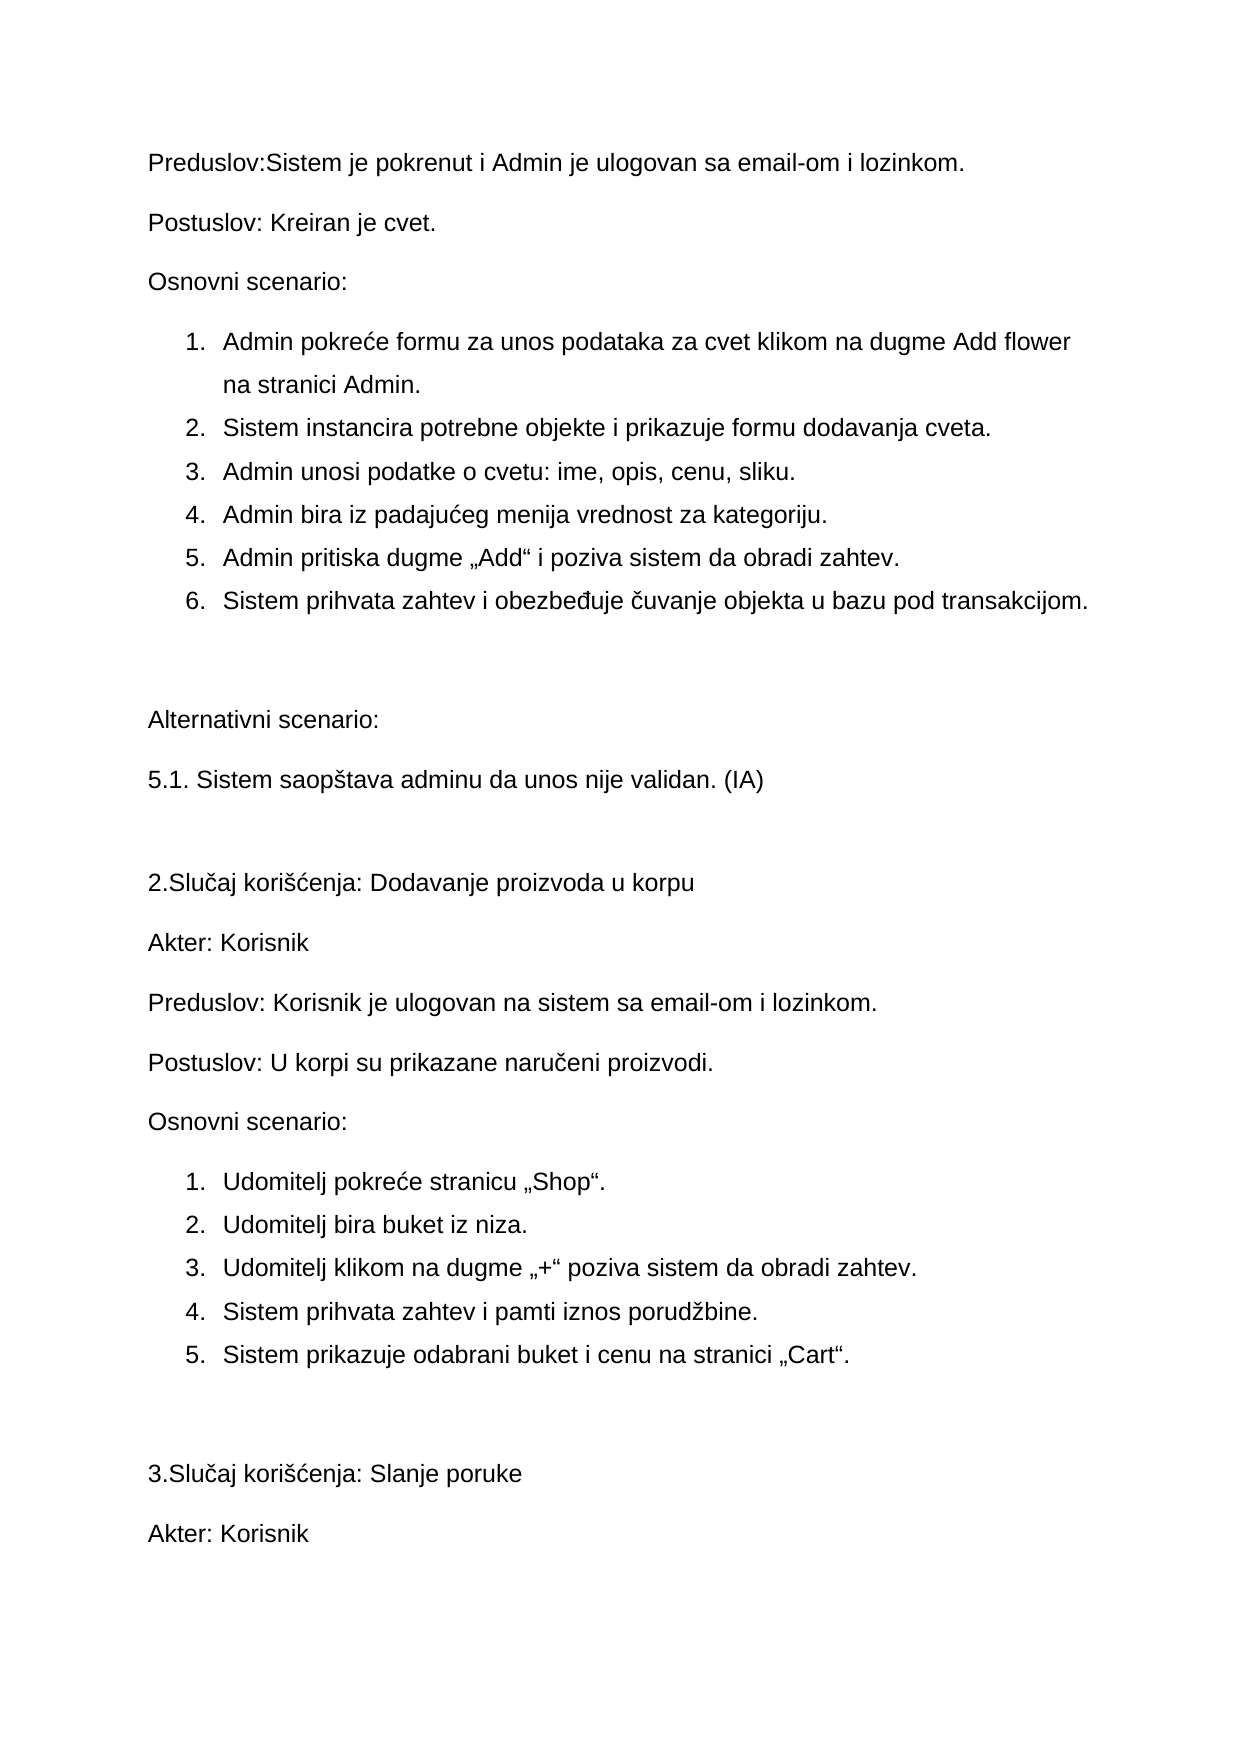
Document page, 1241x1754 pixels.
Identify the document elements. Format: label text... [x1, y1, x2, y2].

list Admin pokreće formu za unos podataka za cvet klikom na dugme Add flower na stranici Admin. [185, 327, 1092, 399]
list Admin unosi podatke o cvetu: ime, opis, cenu, sliku. [185, 456, 1092, 485]
text 3.Slučaj korišćenja: Slanje poruke [148, 1459, 1092, 1488]
text Postuslov: Kreiran je cvet. [148, 207, 1092, 236]
text Preduslov: Korisnik je ulogovan na sistem sa email-om i lozinkom. [148, 988, 1092, 1016]
list Udomitelj klikom na dugme „+“ poziva sistem da obradi zahtev. [185, 1253, 1092, 1282]
list Sistem instancira potrebne objekte i prikazuje formu dodavanja cveta. [185, 413, 1092, 442]
text 2.Slučaj korišćenja: Dodavanje proizvoda u korpu [148, 868, 1092, 897]
text Akter: Korisnik [148, 1519, 1092, 1548]
list Admin pritiska dugme „Add“ i poziva sistem da obradi zahtev. [185, 543, 1092, 571]
text Postuslov: U korpi su prikazane naručeni proizvodi. [148, 1047, 1092, 1076]
text Osnovni scenario: [148, 1107, 1092, 1136]
text Alternativni scenario: [148, 705, 1092, 734]
text Akter: Korisnik [148, 928, 1092, 957]
list Admin bira iz padajućeg menija vrednost za kategoriju. [185, 499, 1092, 528]
list Sistem prikazuje odabrani buket i cenu na stranici „Cart“. [185, 1339, 1092, 1368]
list Sistem prihvata zahtev i pamti iznos porudžbine. [185, 1296, 1092, 1325]
list Udomitelj bira buket iz niza. [185, 1210, 1092, 1239]
list Sistem prihvata zahtev i obezbeđuje čuvanje objekta u bazu pod transakcijom. [185, 586, 1092, 614]
text 5.1. Sistem saopštava adminu da unos nije validan. (IA) [148, 765, 1092, 794]
list Udomitelj pokreće stranicu „Shop“. [185, 1167, 1092, 1196]
text Preduslov:Sistem je pokrenut i Admin je ulogovan sa email-om i lozinkom. [148, 148, 1092, 176]
text Osnovni scenario: [148, 267, 1092, 296]
